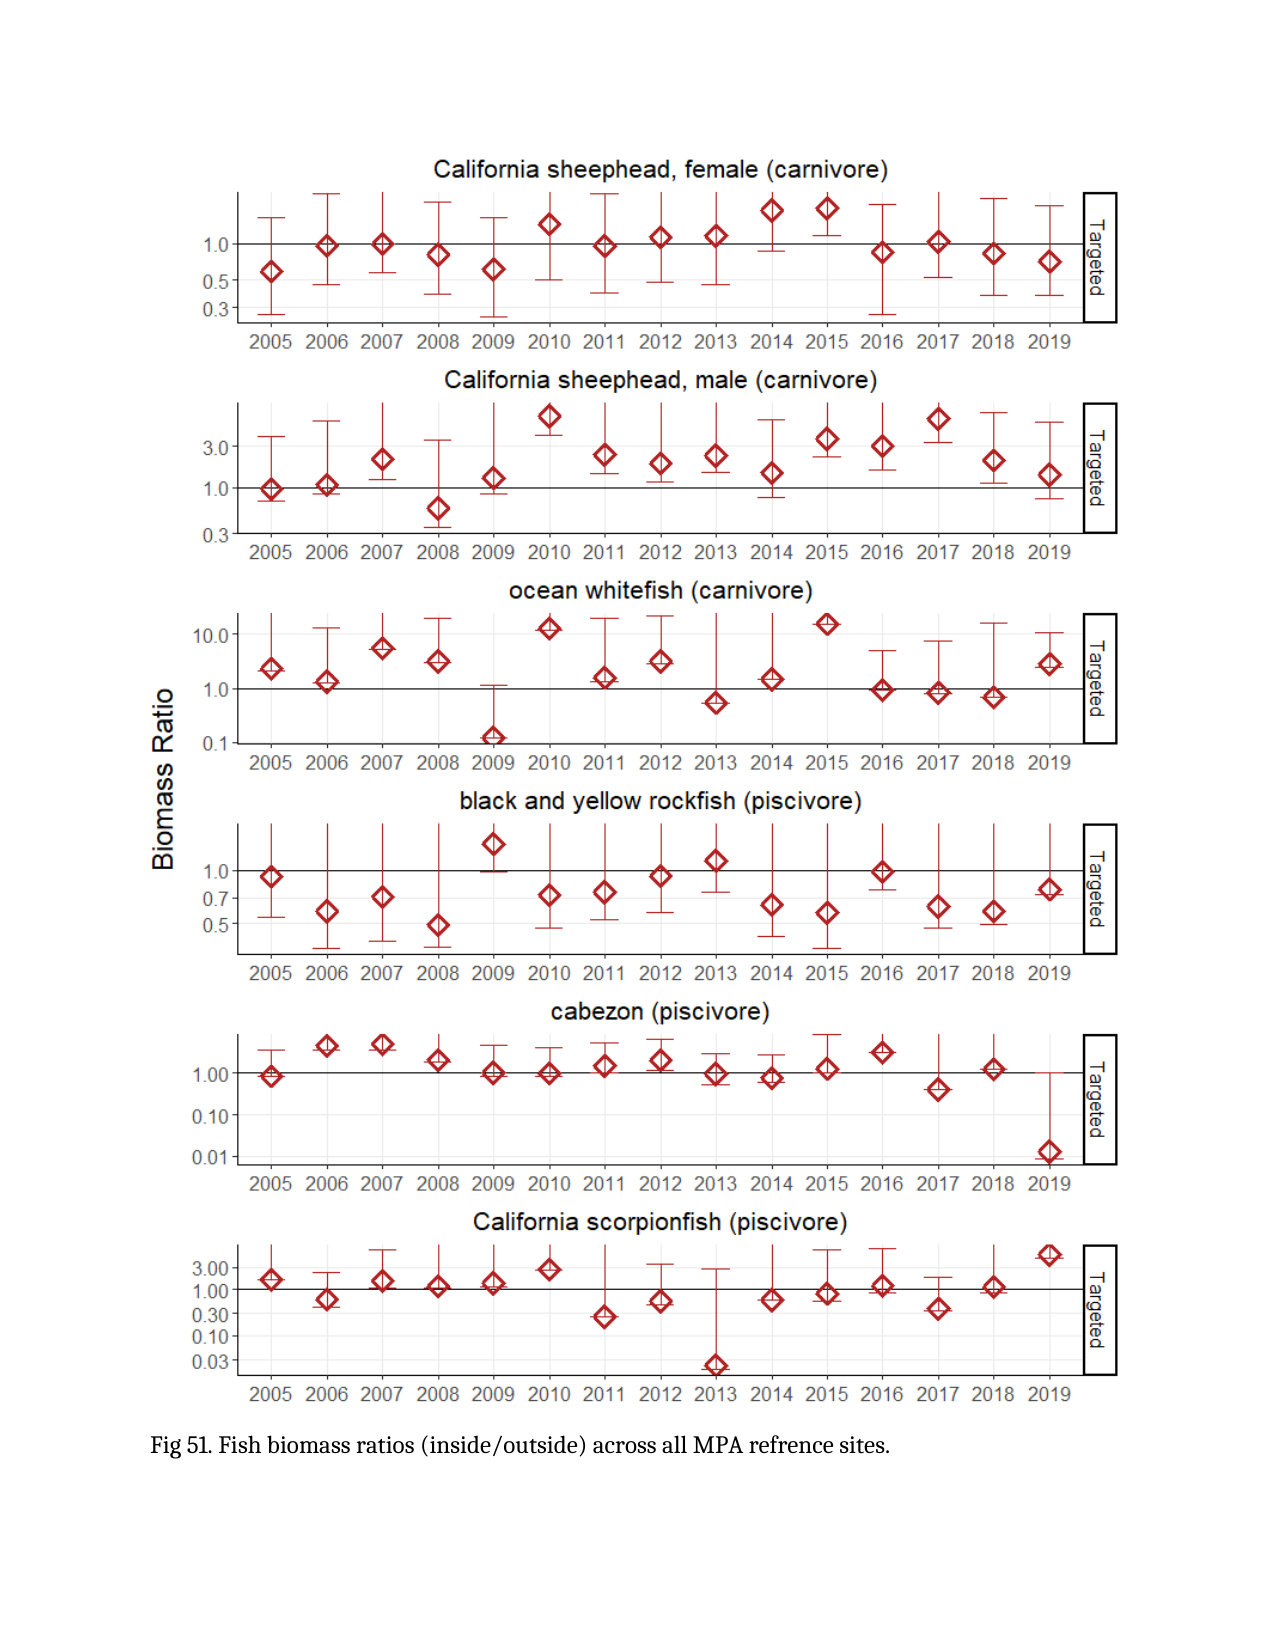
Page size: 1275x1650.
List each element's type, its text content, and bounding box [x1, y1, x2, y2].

text Fig 51. Fish biomass ratios (inside/outside) across all MPA refrence sites. [150, 1431, 1125, 1459]
picture [150, 150, 1125, 1412]
